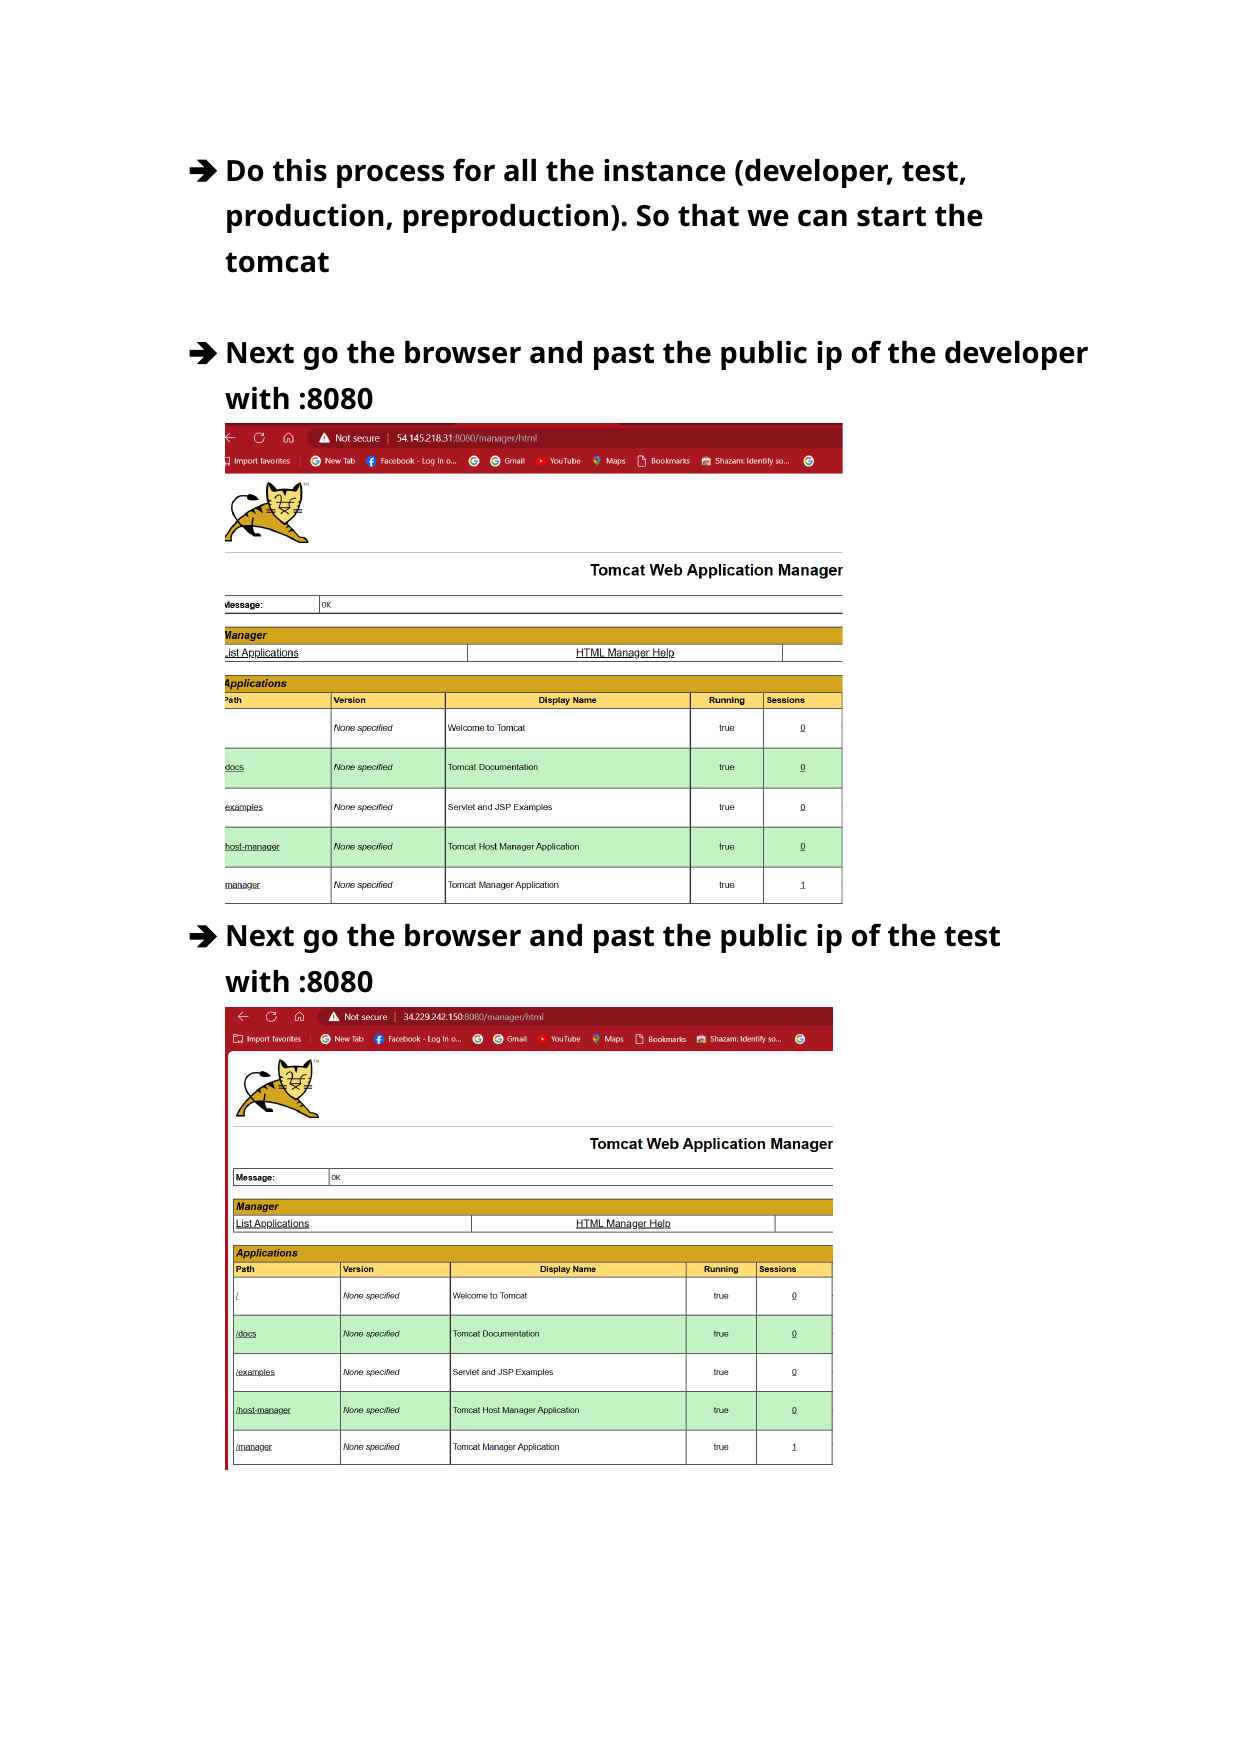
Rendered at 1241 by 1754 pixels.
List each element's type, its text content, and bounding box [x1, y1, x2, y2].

list Next go the browser and past the public ip of the test with :8080 [187, 916, 1090, 1001]
picture [225, 1007, 833, 1470]
list Next go the browser and past the public ip of the developer with :8080 [187, 332, 1090, 418]
picture [225, 423, 843, 911]
list Do this process for all the instance (developer, test, production, preproduction). So that we can start the tomcat [187, 150, 1090, 281]
